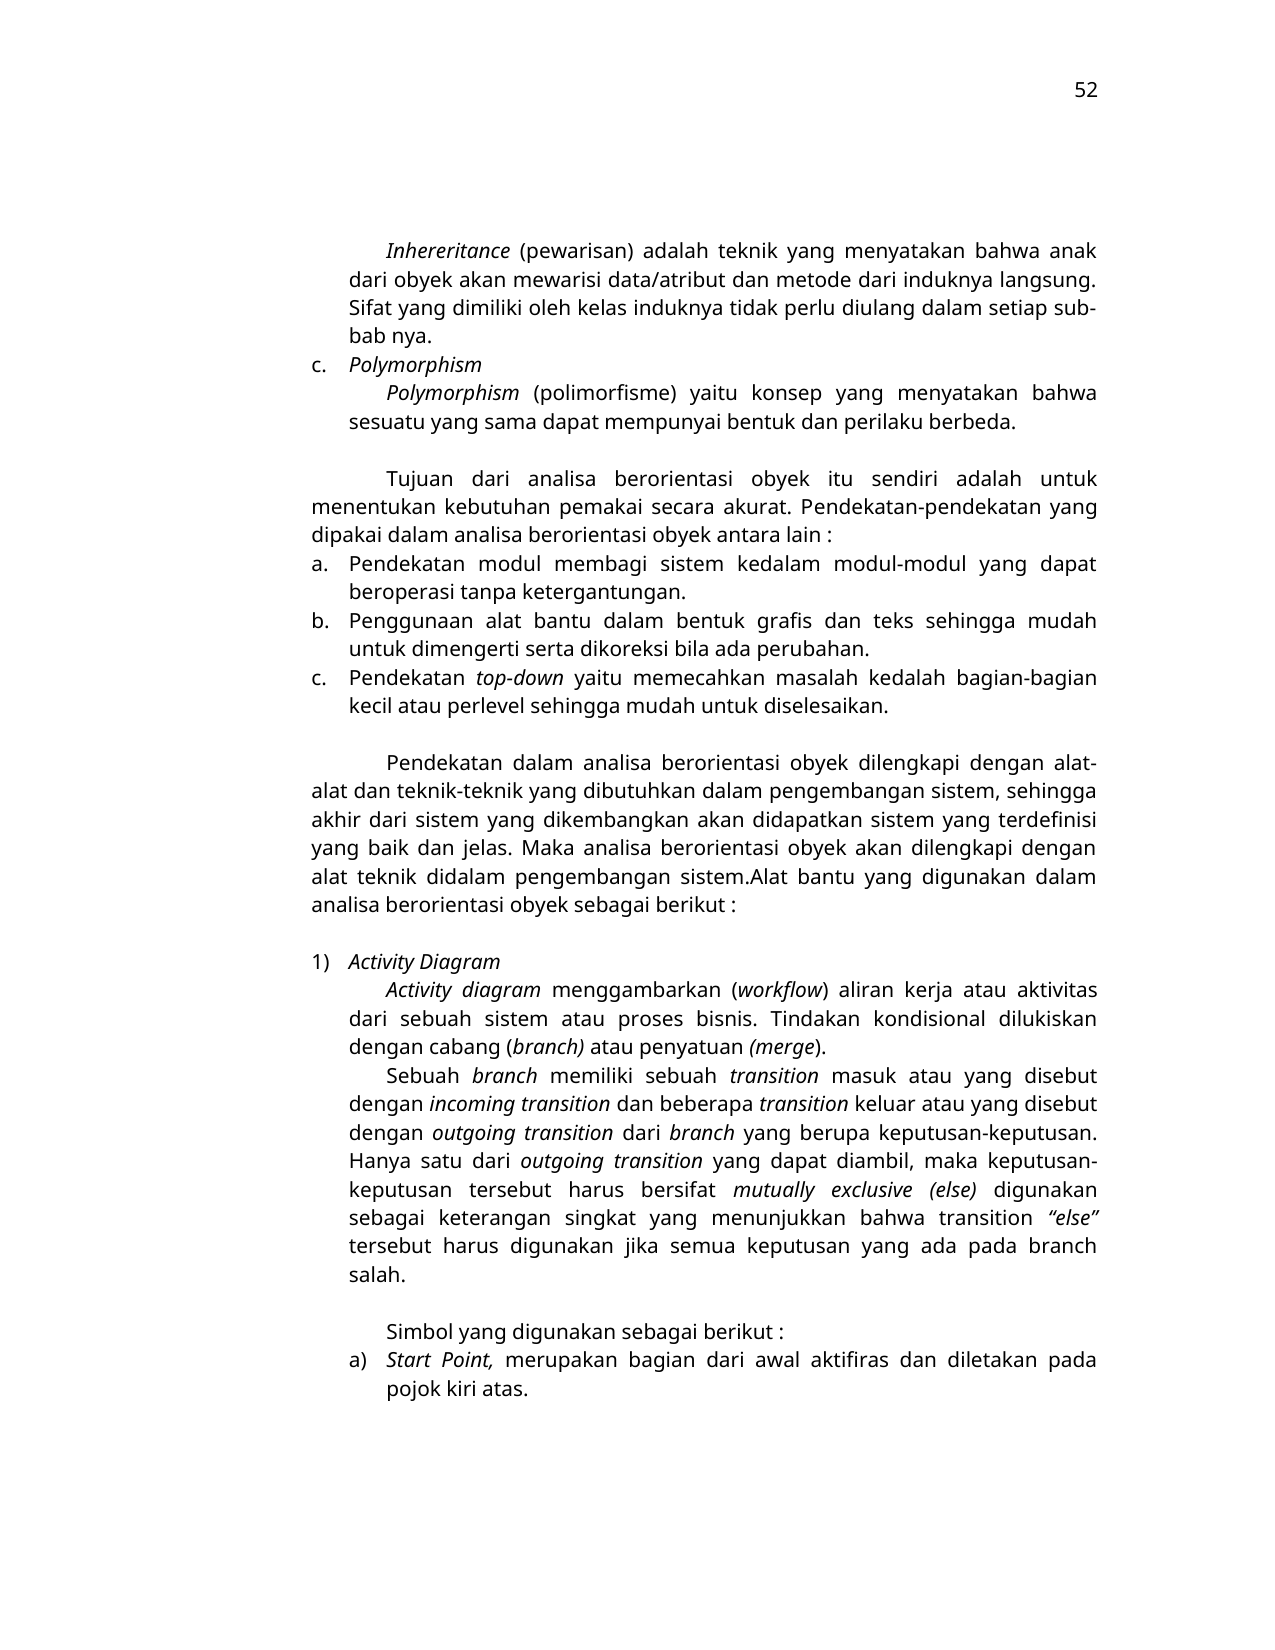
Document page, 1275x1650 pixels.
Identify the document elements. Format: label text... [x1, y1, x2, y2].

list Pendekatan modul membagi sistem kedalam modul-modul yang dapat beroperasi tanpa ketergantungan. [311, 549, 1098, 606]
list Pendekatan dalam analisa berorientasi obyek dilengkapi dengan alat-alat dan teknik-teknik yang dibutuhkan dalam pengembangan sistem, sehingga akhir dari sistem yang dikembangkan akan didapatkan sistem yang terdefinisi yang baik dan jelas. Maka analisa berorientasi obyek akan dilengkapi dengan alat teknik didalam pengembangan sistem.Alat bantu yang digunakan dalam analisa berorientasi obyek sebagai berikut : [311, 748, 1098, 919]
list Polymorphism [311, 350, 1098, 378]
list Pendekatan top-down yaitu memecahkan masalah kedalah bagian-bagian kecil atau perlevel sehingga mudah untuk diselesaikan. [311, 663, 1098, 720]
list Polymorphism (polimorfisme) yaitu konsep yang menyatakan bahwa sesuatu yang sama dapat mempunyai bentuk dan perilaku berbeda. [349, 378, 1098, 435]
list Sebuah branch memiliki sebuah transition masuk atau yang disebut dengan incoming transition dan beberapa transition keluar atau yang disebut dengan outgoing transition dari branch yang berupa keputusan-keputusan. Hanya satu dari outgoing transition yang dapat diambil, maka keputusan-keputusan tersebut harus bersifat mutually exclusive (else) digunakan sebagai keterangan singkat yang menunjukkan bahwa transition “else” tersebut harus digunakan jika semua keputusan yang ada pada branch salah. [349, 1061, 1098, 1288]
list Tujuan dari analisa berorientasi obyek itu sendiri adalah untuk menentukan kebutuhan pemakai secara akurat. Pendekatan-pendekatan yang dipakai dalam analisa berorientasi obyek antara lain : [311, 464, 1098, 549]
list Activity Diagram [311, 947, 1098, 976]
list Start Point, merupakan bagian dari awal aktifiras dan diletakan pada pojok kiri atas. [349, 1345, 1098, 1402]
list Activity diagram menggambarkan (workflow) aliran kerja atau aktivitas dari sebuah sistem atau proses bisnis. Tindakan kondisional dilukiskan dengan cabang (branch) atau penyatuan (merge). [349, 976, 1098, 1061]
list Simbol yang digunakan sebagai berikut : [349, 1317, 1098, 1345]
list Inhereritance (pewarisan) adalah teknik yang menyatakan bahwa anak dari obyek akan mewarisi data/atribut dan metode dari induknya langsung. Sifat yang dimiliki oleh kelas induknya tidak perlu diulang dalam setiap sub-bab nya. [349, 236, 1098, 350]
list Penggunaan alat bantu dalam bentuk grafis dan teks sehingga mudah untuk dimengerti serta dikoreksi bila ada perubahan. [311, 606, 1098, 663]
